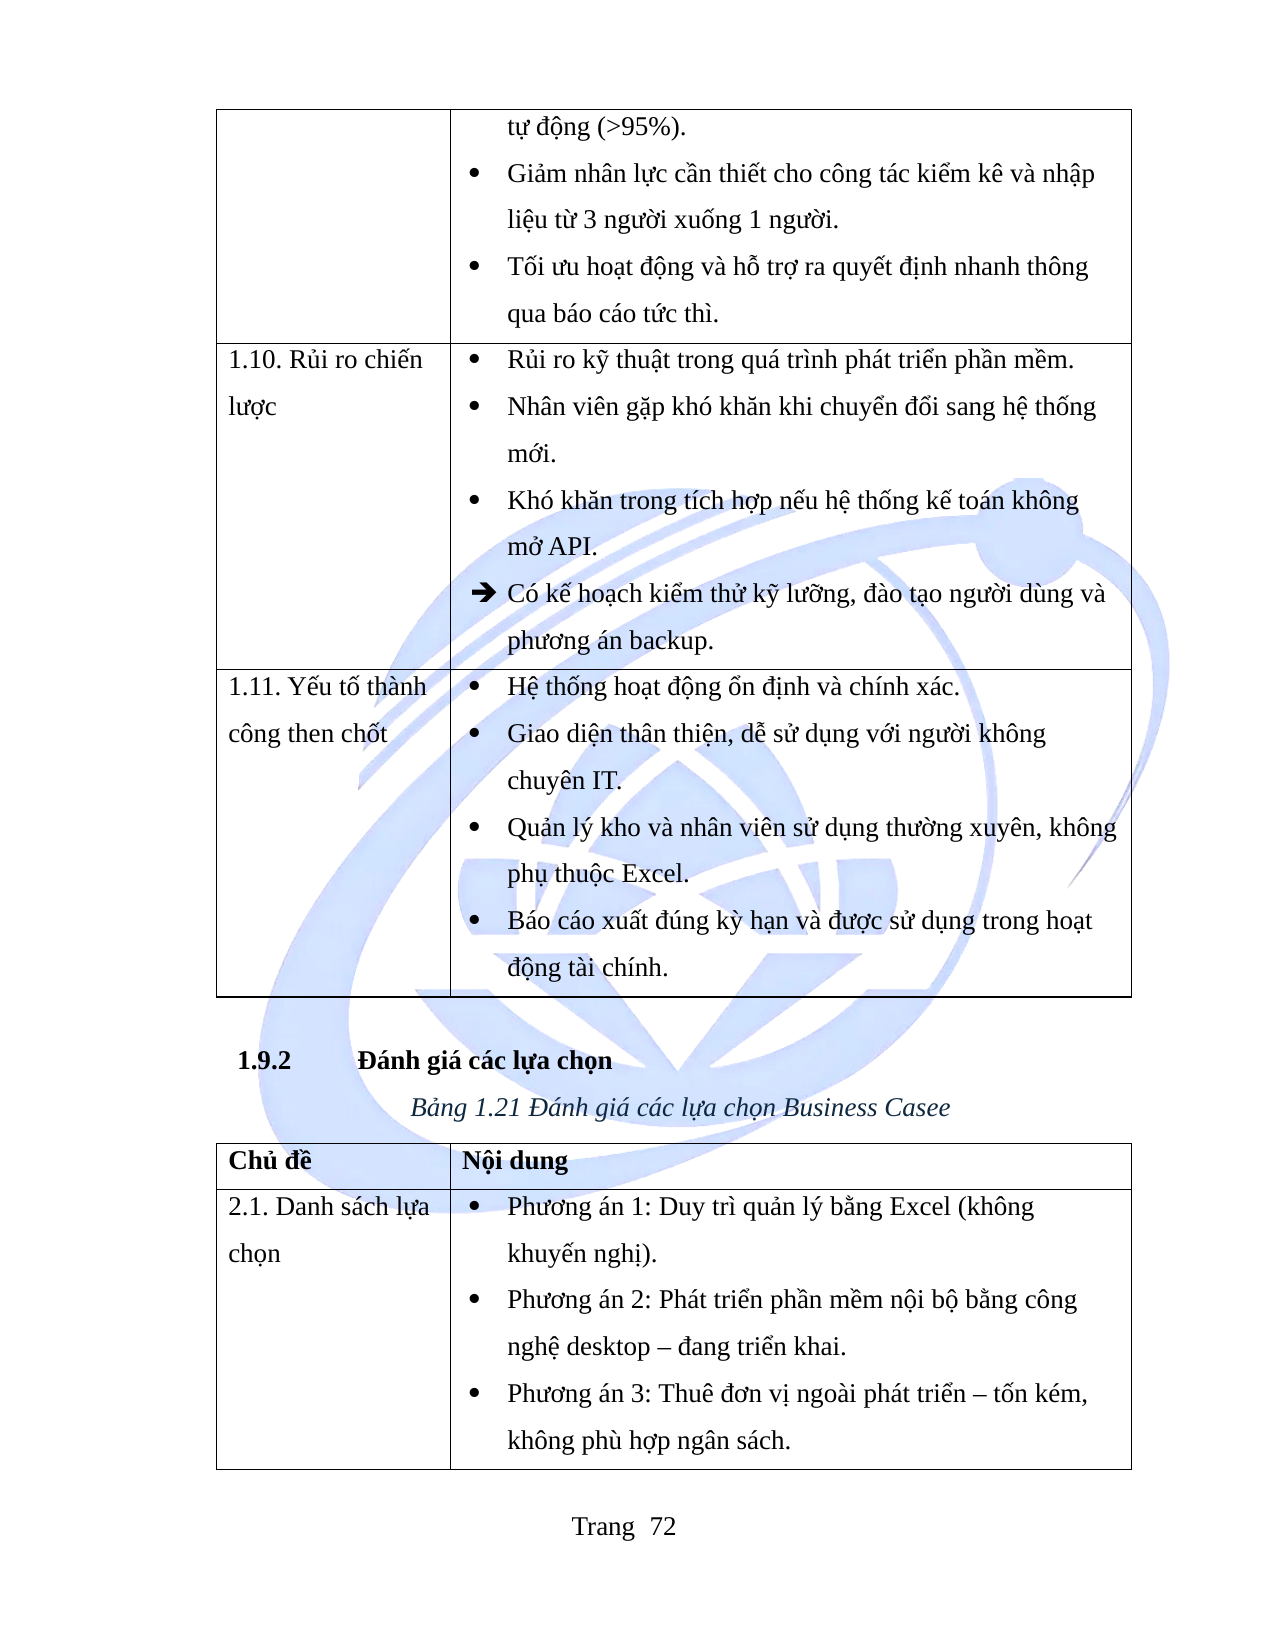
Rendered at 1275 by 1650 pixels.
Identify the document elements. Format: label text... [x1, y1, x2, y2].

table_header Nội dung [451, 1144, 1131, 1189]
table_cell Hệ thống hoạt động ổn định và chính xác. Giao diện thân thiện, dễ sử dụng với người không chuyên IT. Quản lý kho và nhân viên sử dụng thường xuyên, không phụ thuộc Excel. Báo cáo xuất đúng kỳ hạn và được sử dụng trong hoạt động tài chính. [451, 670, 1131, 996]
subtitle Đánh giá các lựa chọn [237, 1044, 1156, 1075]
table_cell 2.1. Danh sách lựa chọn [217, 1190, 450, 1469]
text Bảng 1.21 Đánh giá các lựa chọn Business Casee [207, 1091, 1156, 1122]
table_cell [217, 110, 450, 342]
table_cell 1.10. Rủi ro chiến lược [217, 344, 450, 669]
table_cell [451, 110, 1131, 342]
table_header Chủ đề [217, 1144, 450, 1189]
table_cell Rủi ro kỹ thuật trong quá trình phát triển phần mềm. Nhân viên gặp khó khăn khi chuyển đổi sang hệ thống mới. Khó khăn trong tích hợp nếu hệ thống kế toán không mở API. Có kế hoạch kiểm thử kỹ lưỡng, đào tạo người dùng và phương án backup. [451, 344, 1131, 669]
table_cell 1.11. Yếu tố thành công then chốt [217, 670, 450, 996]
subtitle Phương pháp xác nhận phạm vi [216, 478, 1192, 1230]
table_cell Phương án 1: Duy trì quản lý bằng Excel (không khuyến nghị). Phương án 2: Phát triển phần mềm nội bộ bằng công nghệ desktop – đang triển khai. Phương án 3: Thuê đơn vị ngoài phát triển – tốn kém, không phù hợp ngân sách. [451, 1190, 1131, 1469]
